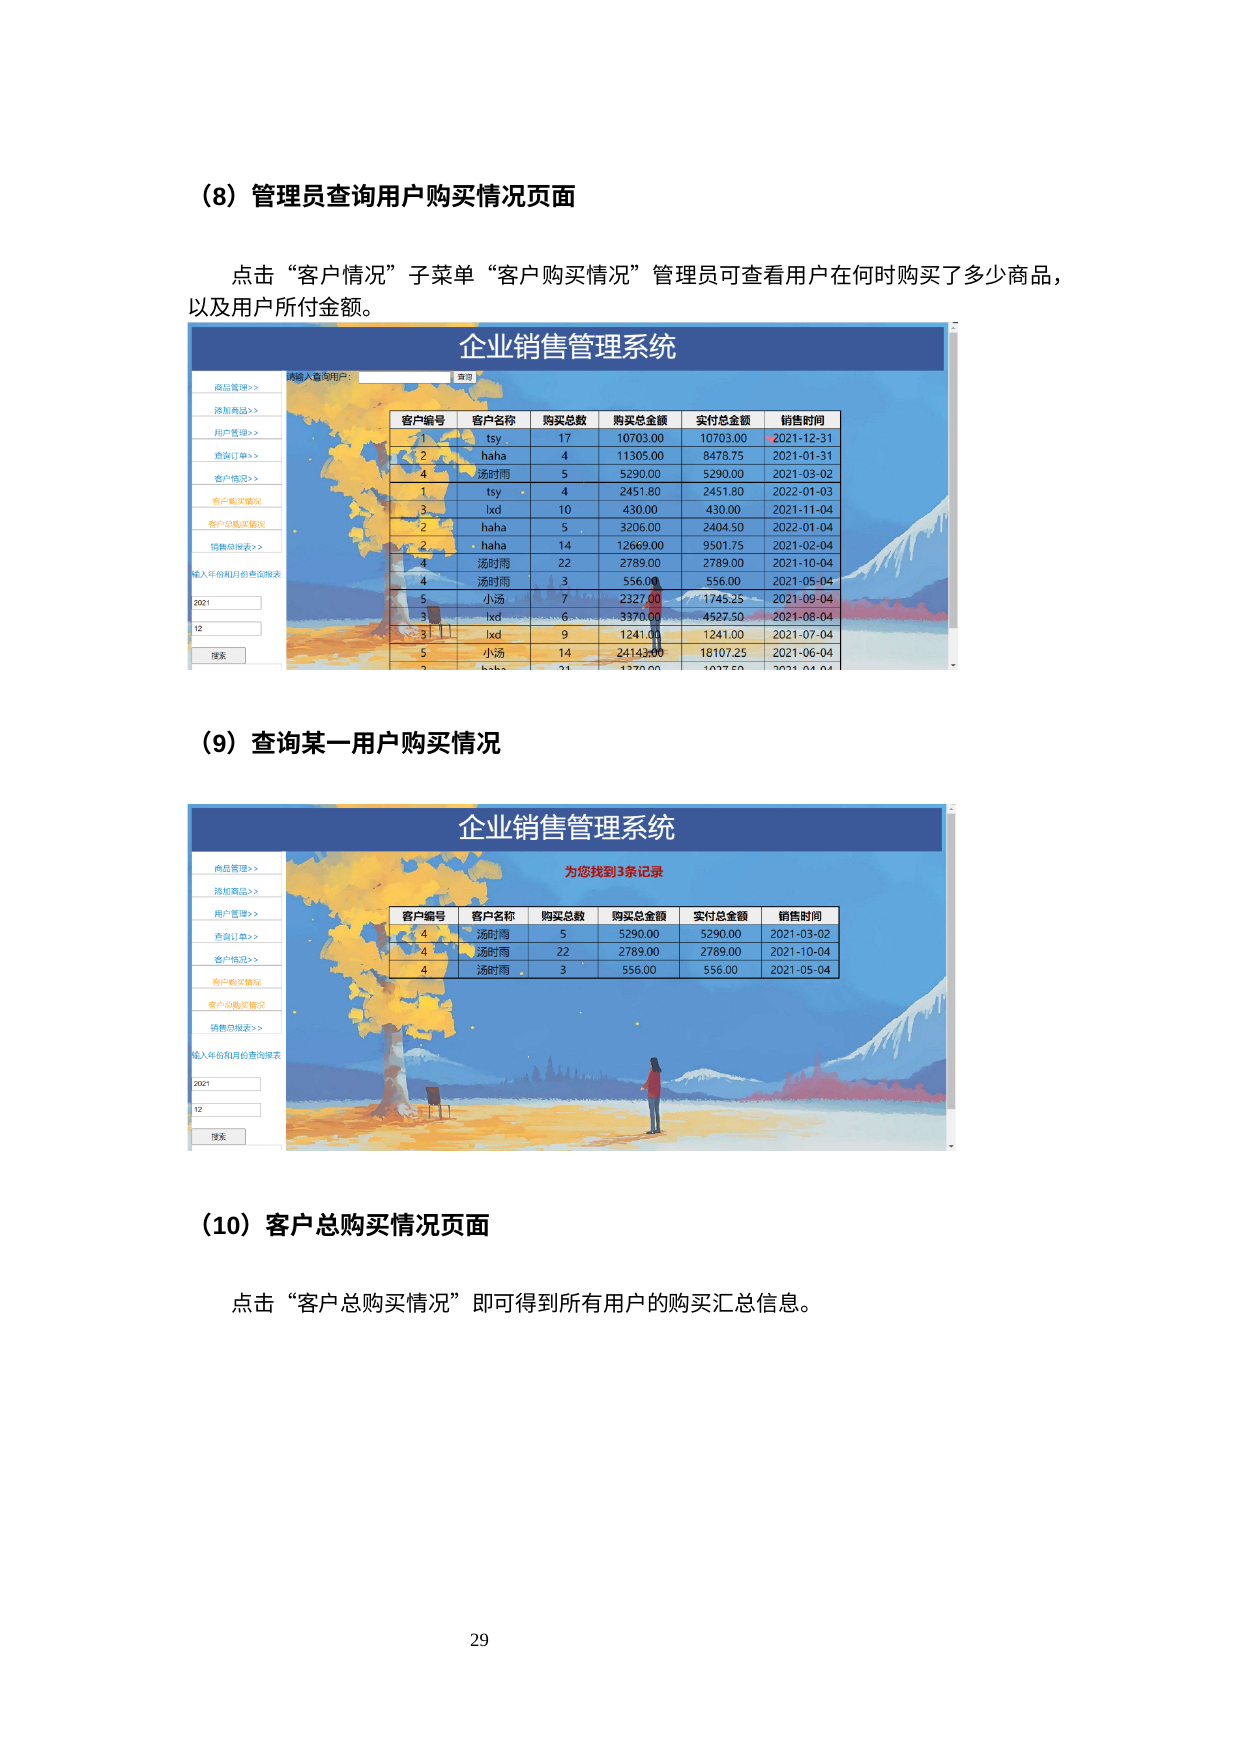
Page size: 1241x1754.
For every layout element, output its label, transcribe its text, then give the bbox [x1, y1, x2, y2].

text 点击“客户总购买情况”即可得到所有用户的购买汇总信息。 [187, 1286, 1053, 1318]
picture [187, 804, 956, 1151]
subtitle （8）管理员查询用户购买情况页面 [187, 162, 1053, 227]
subtitle （9）查询某一用户购买情况 [187, 709, 1053, 774]
text 点击“客户情况”子菜单“客户购买情况”管理员可查看用户在何时购买了多少商品，以及用户所付金额。 [187, 257, 1053, 322]
picture [187, 322, 958, 670]
subtitle （10）客户总购买情况页面 [187, 1191, 1053, 1256]
